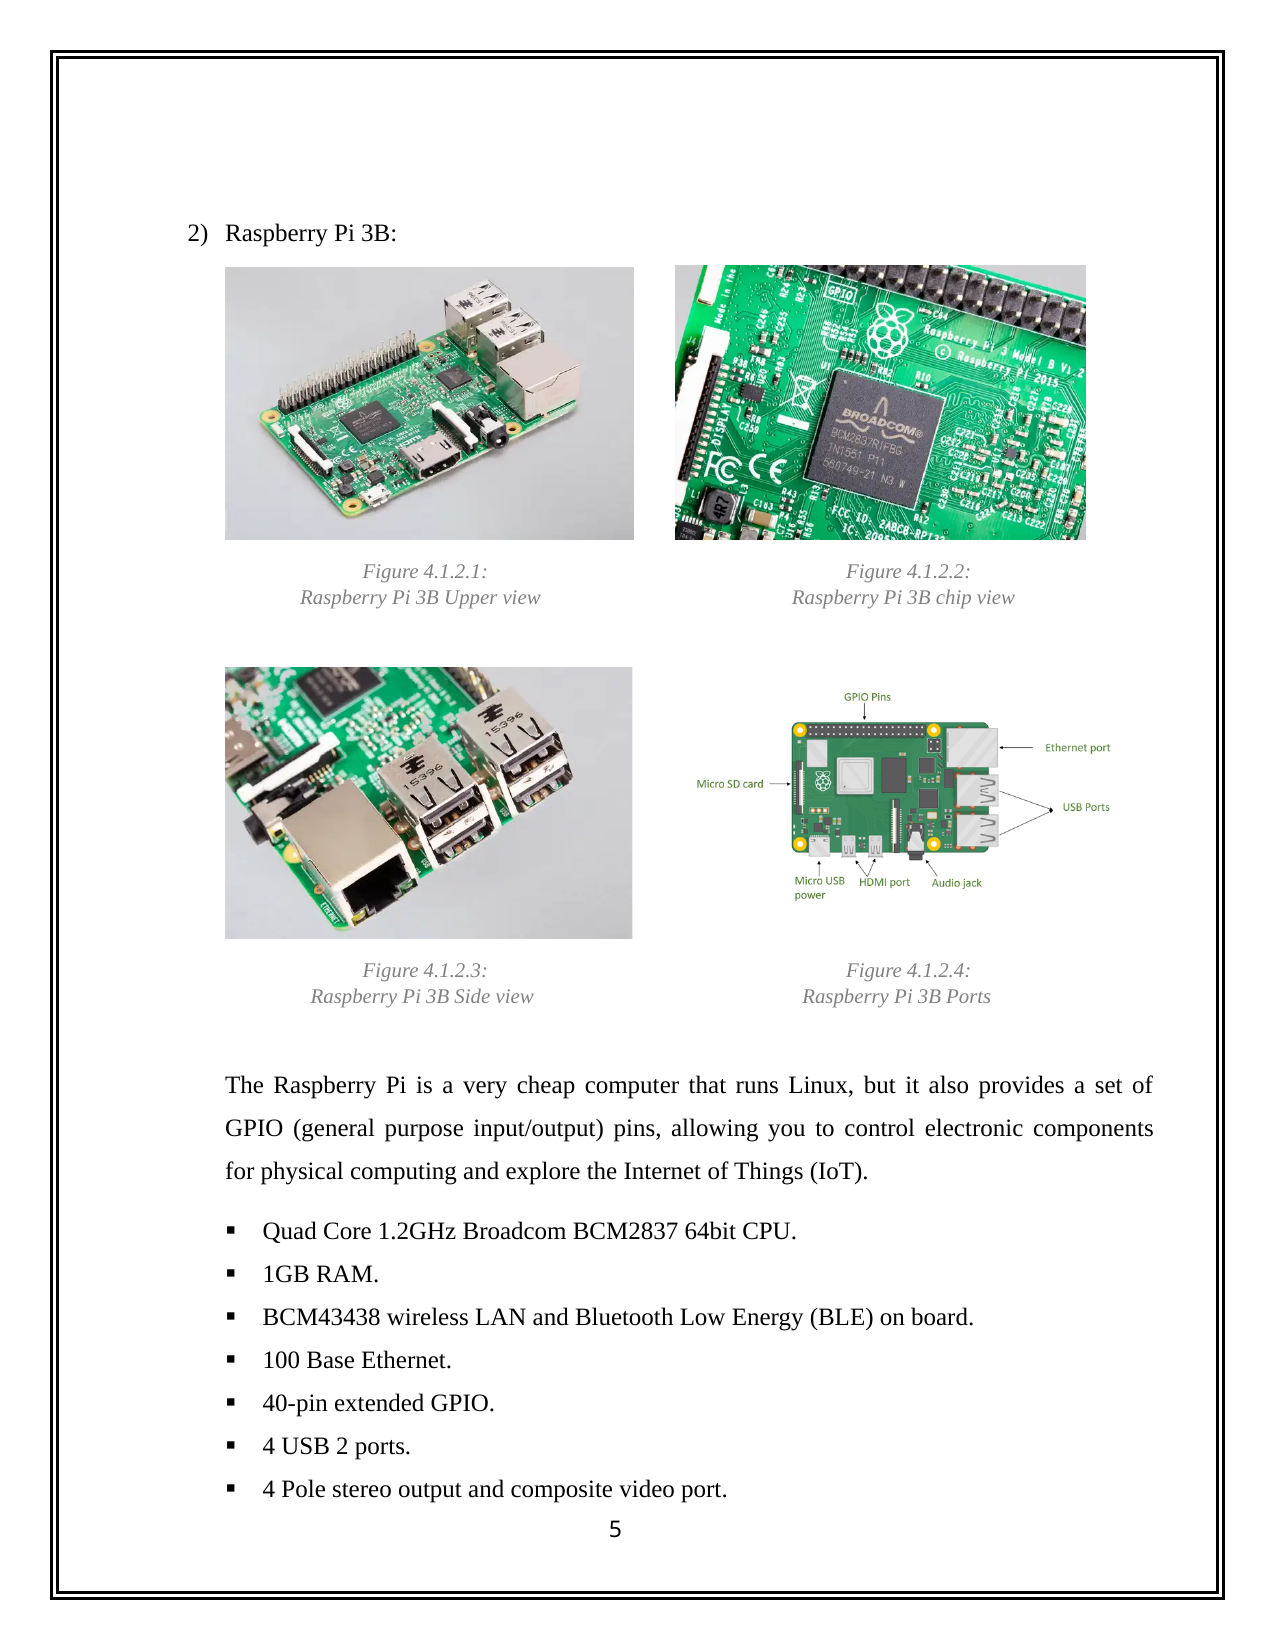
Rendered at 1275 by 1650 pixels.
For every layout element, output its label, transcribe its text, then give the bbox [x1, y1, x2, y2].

text Raspberry Pi 3B Side view Raspberry Pi 3B Ports [225, 984, 1155, 1008]
text Figure 4.1.2.1: Figure 4.1.2.2: [300, 559, 1155, 583]
list Raspberry Pi 3B: [187, 218, 1155, 247]
list Quad Core 1.2GHz Broadcom BCM2837 64bit CPU. [225, 1216, 1155, 1244]
list 4 USB 2 ports. [225, 1431, 1155, 1460]
picture [225, 267, 634, 540]
list 4 Pole stereo output and composite video port. [225, 1474, 1155, 1503]
list 100 Base Ethernet. [225, 1345, 1155, 1374]
text Figure 4.1.2.3: Figure 4.1.2.4: [75, 958, 1155, 982]
text Raspberry Pi 3B Upper view Raspberry Pi 3B chip view [225, 585, 1155, 609]
picture [675, 658, 1150, 939]
picture [675, 265, 1086, 540]
list 1GB RAM. [225, 1259, 1155, 1288]
picture [225, 667, 633, 939]
text The Raspberry Pi is a very cheap computer that runs Linux, but it also provides a set of GPIO (general purpose input/output) pins, allowing you to control electronic components for physical computing and explore the Internet of Things (IoT). [225, 1070, 1155, 1185]
list BCM43438 wireless LAN and Bluetooth Low Energy (BLE) on board. [225, 1302, 1155, 1331]
list 40-pin extended GPIO. [225, 1388, 1155, 1417]
